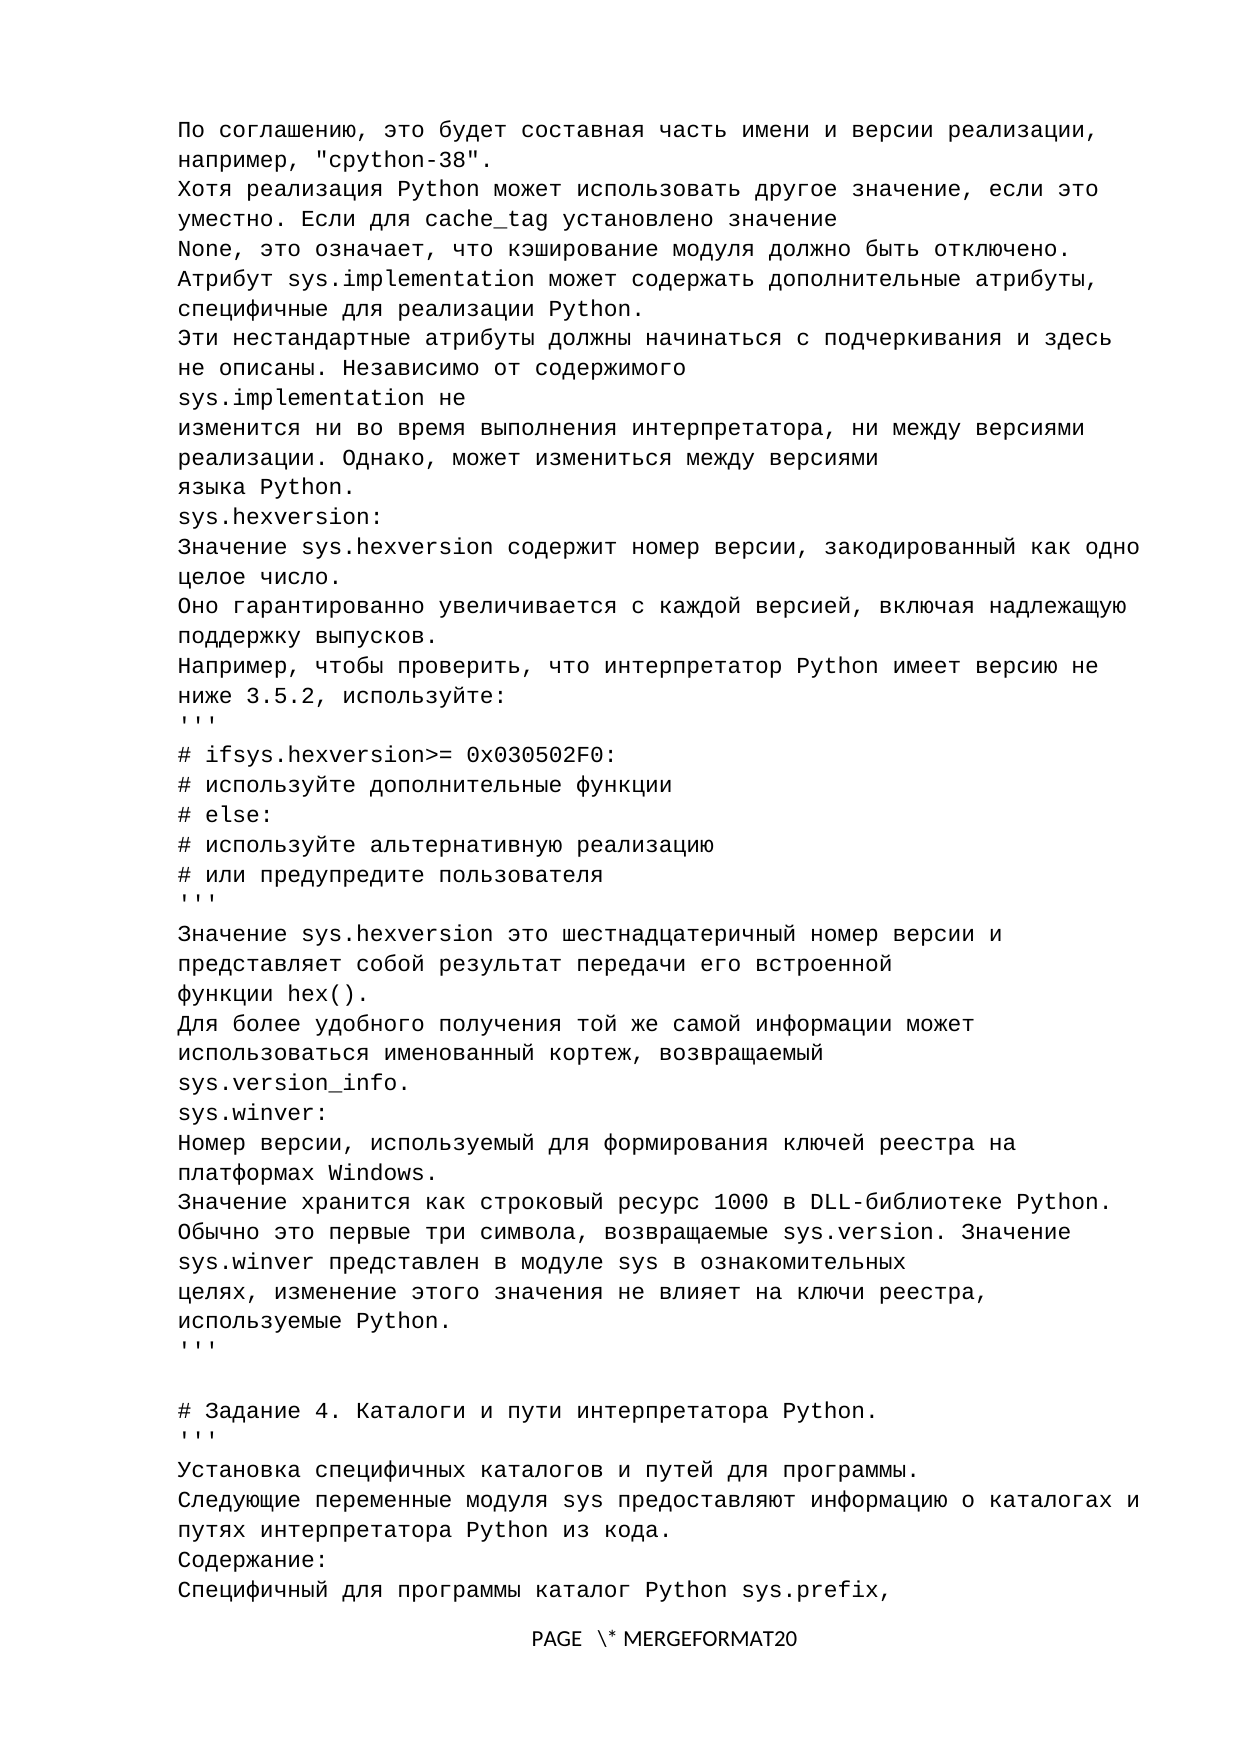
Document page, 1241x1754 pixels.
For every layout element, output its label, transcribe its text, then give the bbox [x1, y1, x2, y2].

text # else: [177, 803, 1152, 829]
text # используйте альтернативную реализацию [177, 833, 1152, 859]
text Значение sys.hexversion это шестнадцатеричный номер версии и представляет собой результат передачи его встроенной [177, 922, 1152, 978]
text ''' [177, 714, 1152, 740]
text None, это означает, что кэширование модуля должно быть отключено. [177, 237, 1152, 263]
text sys.version_info. [177, 1071, 1152, 1097]
text sys.winver: [177, 1101, 1152, 1127]
text Обычно это первые три символа, возвращаемые sys.version. Значение sys.winver представлен в модуле sys в ознакомительных [177, 1220, 1152, 1276]
text ''' [177, 1429, 1152, 1455]
text Для более удобного получения той же самой информации может использоваться именованный кортеж, возвращаемый [177, 1012, 1152, 1068]
text Содержание: [177, 1548, 1152, 1574]
text sys.implementation не [177, 386, 1152, 412]
text Номер версии, используемый для формирования ключей реестра на платформах Windows. [177, 1131, 1152, 1187]
text языка Python. [177, 476, 1152, 502]
text Эти нестандартные атрибуты должны начинаться с подчеркивания и здесь не описаны. Независимо от содержимого [177, 327, 1152, 382]
text sys.hexversion: [177, 505, 1152, 531]
text Например, чтобы проверить, что интерпретатор Python имеет версию не ниже 3.5.2, используйте: [177, 654, 1152, 710]
text # Задание 4. Каталоги и пути интерпретатора Python. [177, 1399, 1152, 1425]
text Установка специфичных каталогов и путей для программы. [177, 1459, 1152, 1485]
text изменится ни во время выполнения интерпретатора, ни между версиями реализации. Однако, может измениться между версиями [177, 416, 1152, 472]
text ''' [177, 1339, 1152, 1366]
text Значение хранится как строковый ресурс 1000 в DLL-библиотеке Python. [177, 1191, 1152, 1217]
text # или предупредите пользователя [177, 863, 1152, 889]
text ''' [177, 893, 1152, 919]
text Оно гарантированно увеличивается с каждой версией, включая надлежащую поддержку выпусков. [177, 595, 1152, 651]
text # используйте дополнительные функции [177, 773, 1152, 799]
text Значение sys.hexversion содержит номер версии, закодированный как одно целое число. [177, 535, 1152, 591]
text функции hex(). [177, 982, 1152, 1008]
text Атрибут sys.implementation может содержать дополнительные атрибуты, специфичные для реализации Python. [177, 267, 1152, 323]
text Хотя реализация Python может использовать другое значение, если это уместно. Если для cache_tag установлено значение [177, 178, 1152, 233]
text # ifsys.hexversion>= 0x030502F0: [177, 744, 1152, 770]
text Специфичный для программы каталог Python sys.prefix, [177, 1578, 1152, 1604]
text Следующие переменные модуля sys предоставляют информацию о каталогах и путях интерпретатора Python из кода. [177, 1488, 1152, 1544]
text целях, изменение этого значения не влияет на ключи реестра, используемые Python. [177, 1280, 1152, 1336]
text По соглашению, это будет составная часть имени и версии реализации, например, "cpython-38". [177, 118, 1152, 174]
